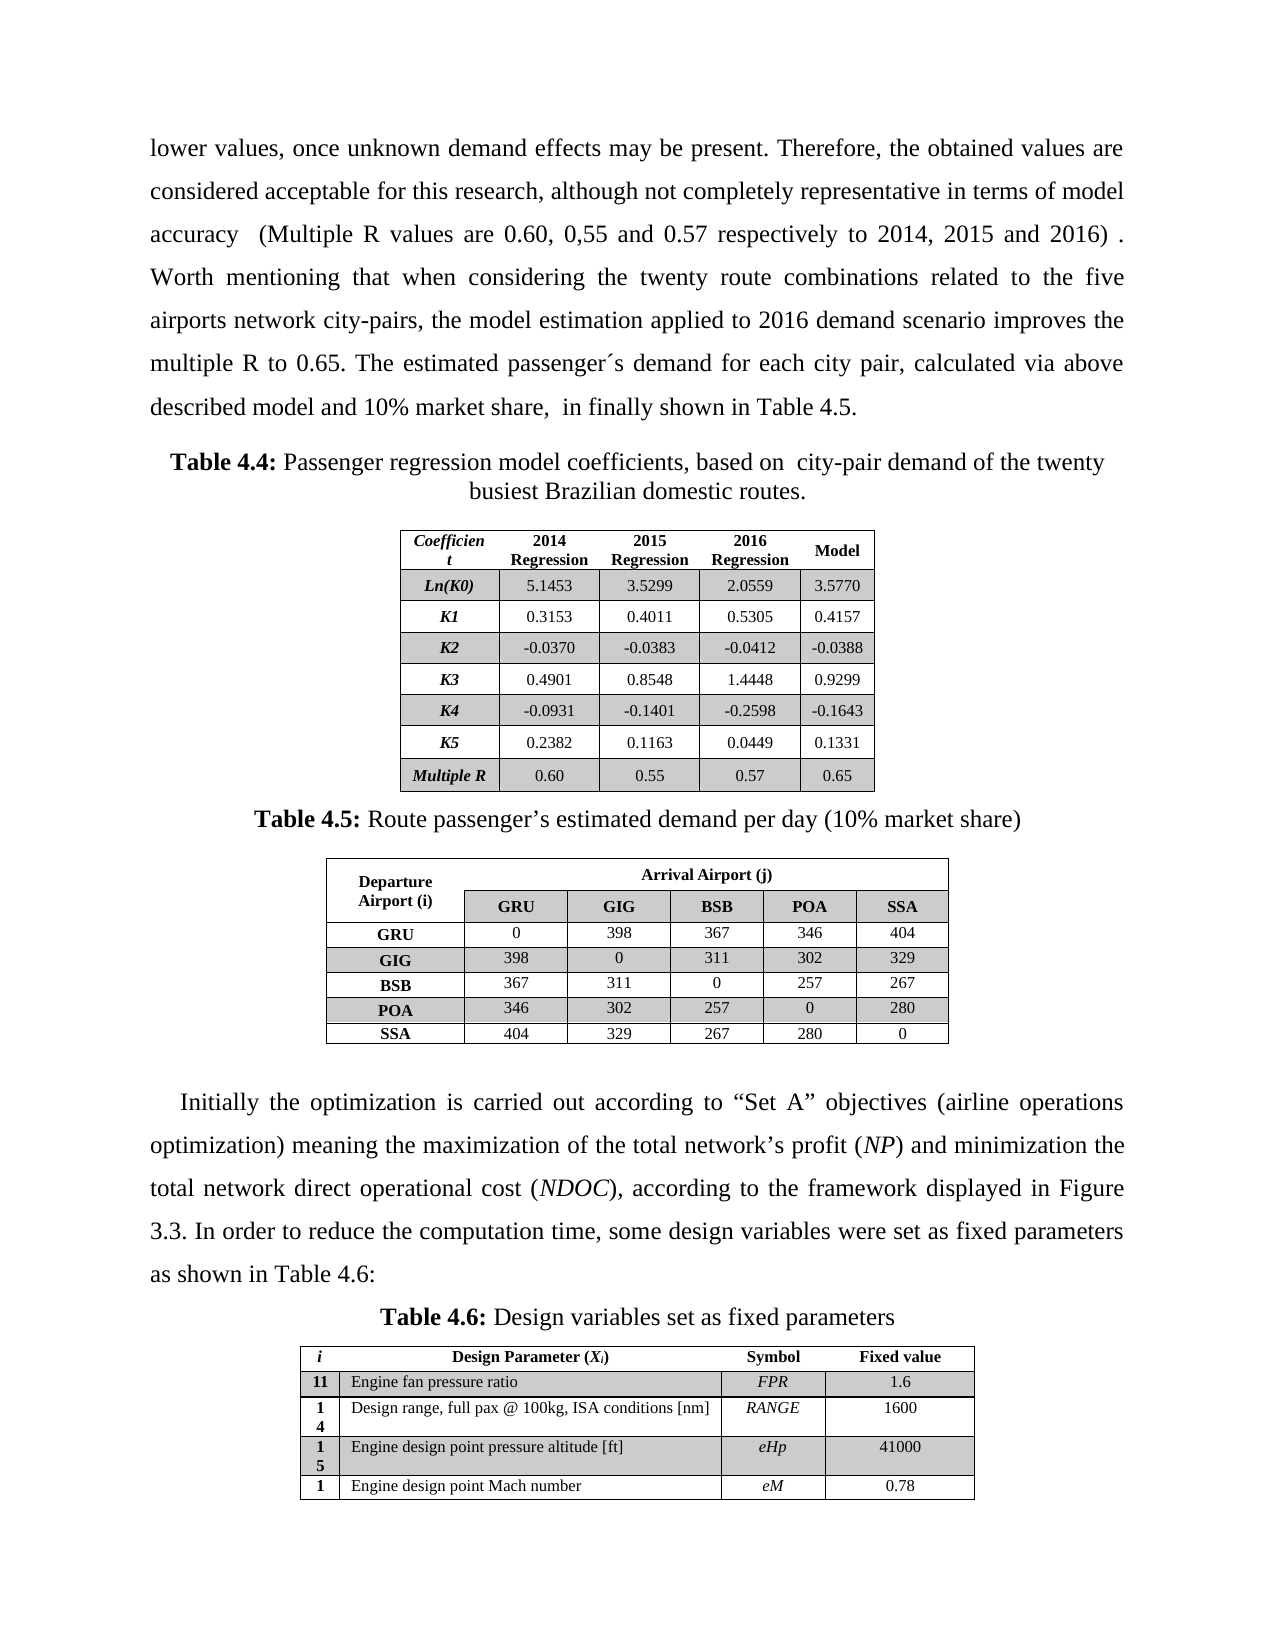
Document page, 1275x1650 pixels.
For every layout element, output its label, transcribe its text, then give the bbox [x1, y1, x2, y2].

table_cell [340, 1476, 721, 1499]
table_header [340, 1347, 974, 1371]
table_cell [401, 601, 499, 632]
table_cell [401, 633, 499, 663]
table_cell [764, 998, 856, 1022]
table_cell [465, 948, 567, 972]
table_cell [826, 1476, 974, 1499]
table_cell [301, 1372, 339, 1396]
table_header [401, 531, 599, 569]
text Table 4.6: Design variables set as fixed parameters [150, 1302, 1125, 1331]
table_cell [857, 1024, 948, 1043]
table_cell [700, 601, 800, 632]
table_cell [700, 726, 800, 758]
text Table 4.4: Passenger regression model coefficients, based on city-pair demand of the twenty busiest Brazilian domestic routes. [150, 447, 1125, 505]
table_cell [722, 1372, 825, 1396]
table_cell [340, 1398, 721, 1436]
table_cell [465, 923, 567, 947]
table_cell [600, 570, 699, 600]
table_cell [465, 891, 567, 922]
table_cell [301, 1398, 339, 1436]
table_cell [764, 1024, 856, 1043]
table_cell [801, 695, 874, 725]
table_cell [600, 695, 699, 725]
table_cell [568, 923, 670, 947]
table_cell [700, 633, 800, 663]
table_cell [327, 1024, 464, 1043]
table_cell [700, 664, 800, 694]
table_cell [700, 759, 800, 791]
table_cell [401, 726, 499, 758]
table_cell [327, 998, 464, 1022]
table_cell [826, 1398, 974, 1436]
text Initially the optimization is carried out according to “Set A” objectives (airline operations optimization) meaning the maximization of the total network’s profit (NP) and minimization the total network direct operational cost (NDOC), according to the framework displayed in Figure 3.3. In order to reduce the computation time, some design variables were set as fixed parameters as shown in Table 4.6: [150, 1087, 1125, 1288]
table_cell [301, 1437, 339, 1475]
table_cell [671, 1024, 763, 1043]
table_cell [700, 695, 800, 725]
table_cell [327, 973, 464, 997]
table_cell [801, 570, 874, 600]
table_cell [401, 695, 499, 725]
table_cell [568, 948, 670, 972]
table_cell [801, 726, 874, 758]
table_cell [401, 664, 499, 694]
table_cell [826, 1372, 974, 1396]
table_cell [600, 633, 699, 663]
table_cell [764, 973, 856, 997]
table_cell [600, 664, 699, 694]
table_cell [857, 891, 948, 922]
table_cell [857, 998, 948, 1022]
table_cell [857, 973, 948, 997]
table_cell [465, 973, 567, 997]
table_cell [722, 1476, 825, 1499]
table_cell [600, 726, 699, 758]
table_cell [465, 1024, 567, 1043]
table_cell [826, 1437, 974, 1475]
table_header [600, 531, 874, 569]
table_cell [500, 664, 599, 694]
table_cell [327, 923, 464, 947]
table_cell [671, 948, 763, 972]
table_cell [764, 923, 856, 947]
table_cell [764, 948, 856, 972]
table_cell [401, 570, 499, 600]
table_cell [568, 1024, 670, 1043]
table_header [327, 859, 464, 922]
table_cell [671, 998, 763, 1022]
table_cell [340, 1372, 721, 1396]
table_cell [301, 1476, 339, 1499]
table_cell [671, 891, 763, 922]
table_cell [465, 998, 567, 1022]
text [150, 133, 1125, 420]
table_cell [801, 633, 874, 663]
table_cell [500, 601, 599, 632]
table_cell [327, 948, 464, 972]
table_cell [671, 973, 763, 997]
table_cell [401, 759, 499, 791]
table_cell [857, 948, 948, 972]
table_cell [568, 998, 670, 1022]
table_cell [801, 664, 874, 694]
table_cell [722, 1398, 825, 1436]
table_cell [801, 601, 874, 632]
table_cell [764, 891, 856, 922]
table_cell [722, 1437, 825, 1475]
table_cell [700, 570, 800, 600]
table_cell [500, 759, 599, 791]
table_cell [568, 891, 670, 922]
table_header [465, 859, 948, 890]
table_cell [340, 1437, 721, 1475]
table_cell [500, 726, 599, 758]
text Table 4.5: Route passenger’s estimated demand per day (10% market share) [150, 804, 1125, 833]
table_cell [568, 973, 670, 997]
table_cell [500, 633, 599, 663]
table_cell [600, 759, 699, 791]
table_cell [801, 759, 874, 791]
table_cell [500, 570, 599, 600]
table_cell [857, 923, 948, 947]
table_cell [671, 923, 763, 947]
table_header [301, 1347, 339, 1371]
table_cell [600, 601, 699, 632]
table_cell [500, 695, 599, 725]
